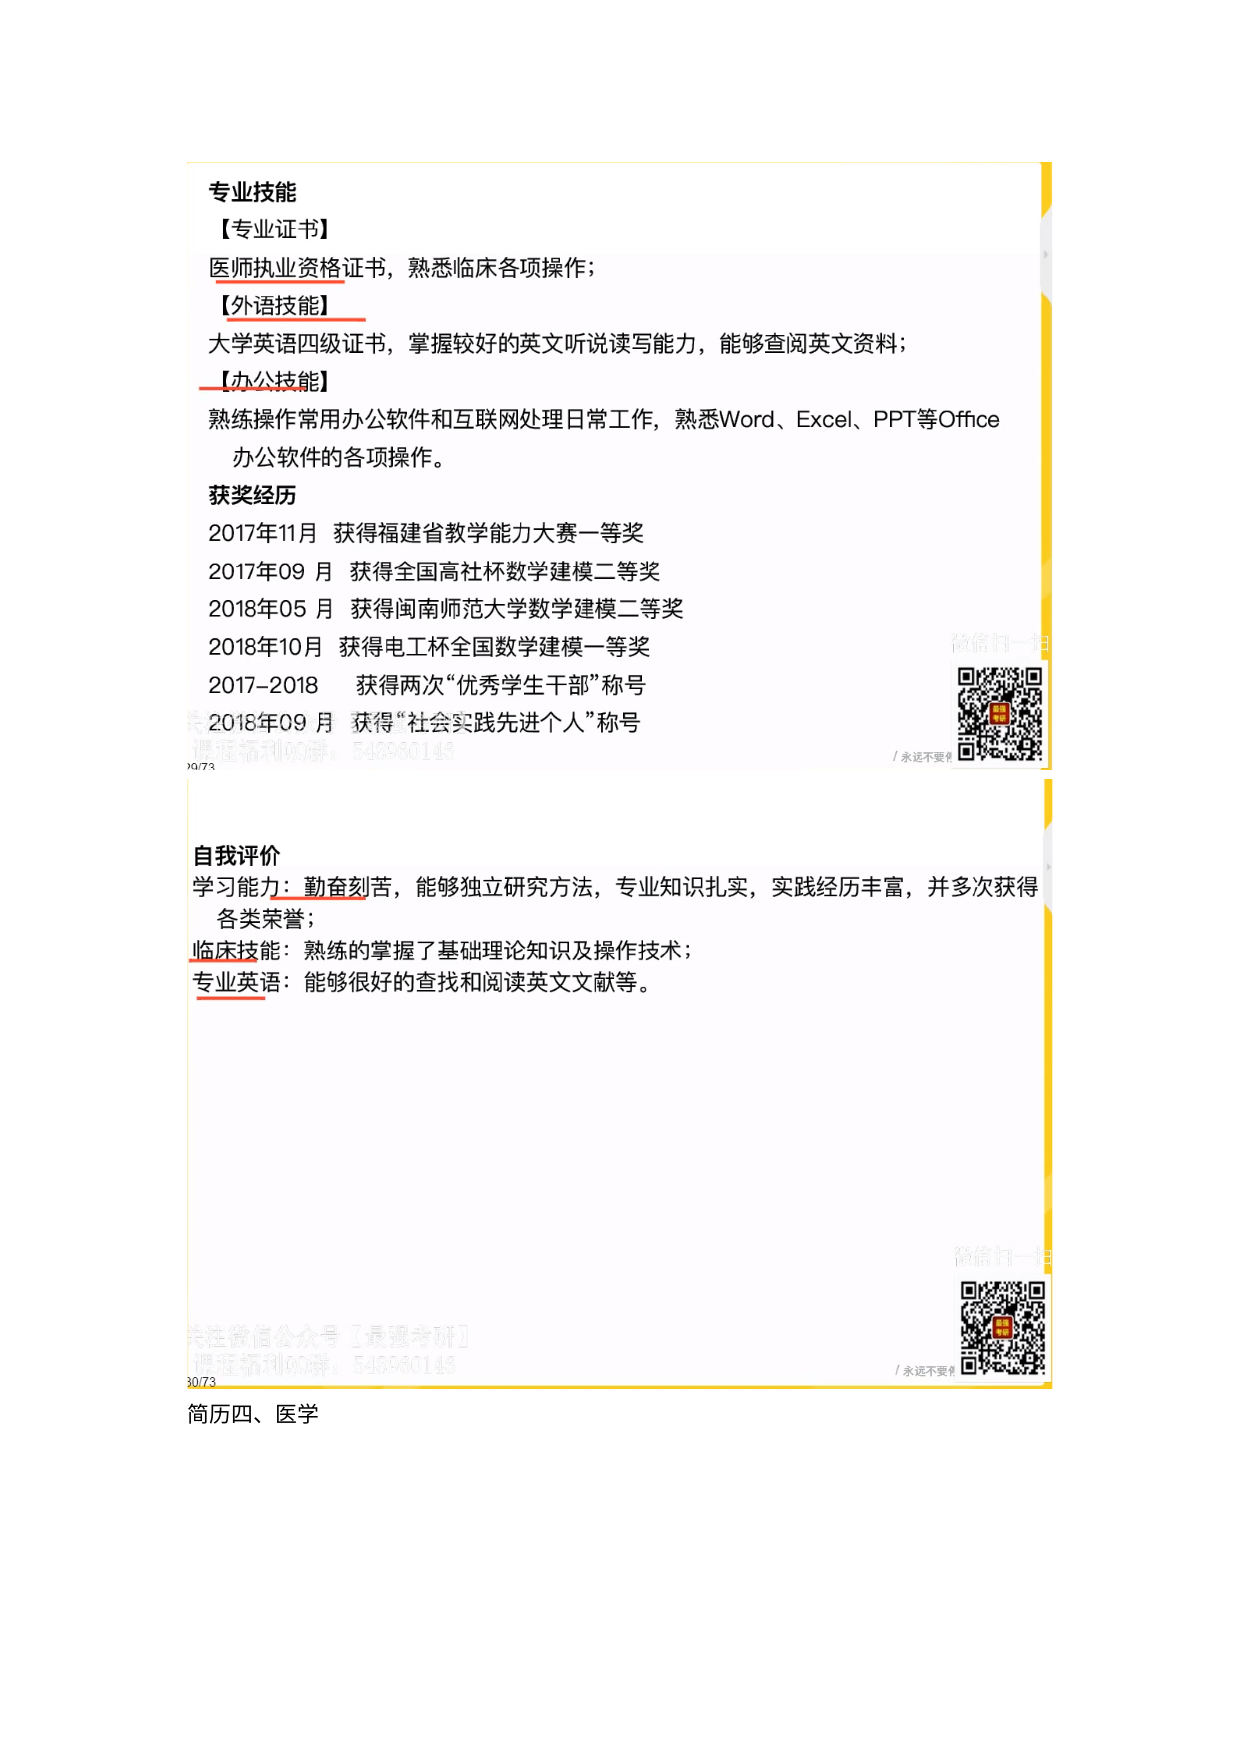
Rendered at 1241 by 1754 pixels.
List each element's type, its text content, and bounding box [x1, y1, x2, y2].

picture [187, 779, 1053, 1389]
list 简历四、医学 [187, 1397, 1053, 1429]
picture [187, 162, 1053, 770]
